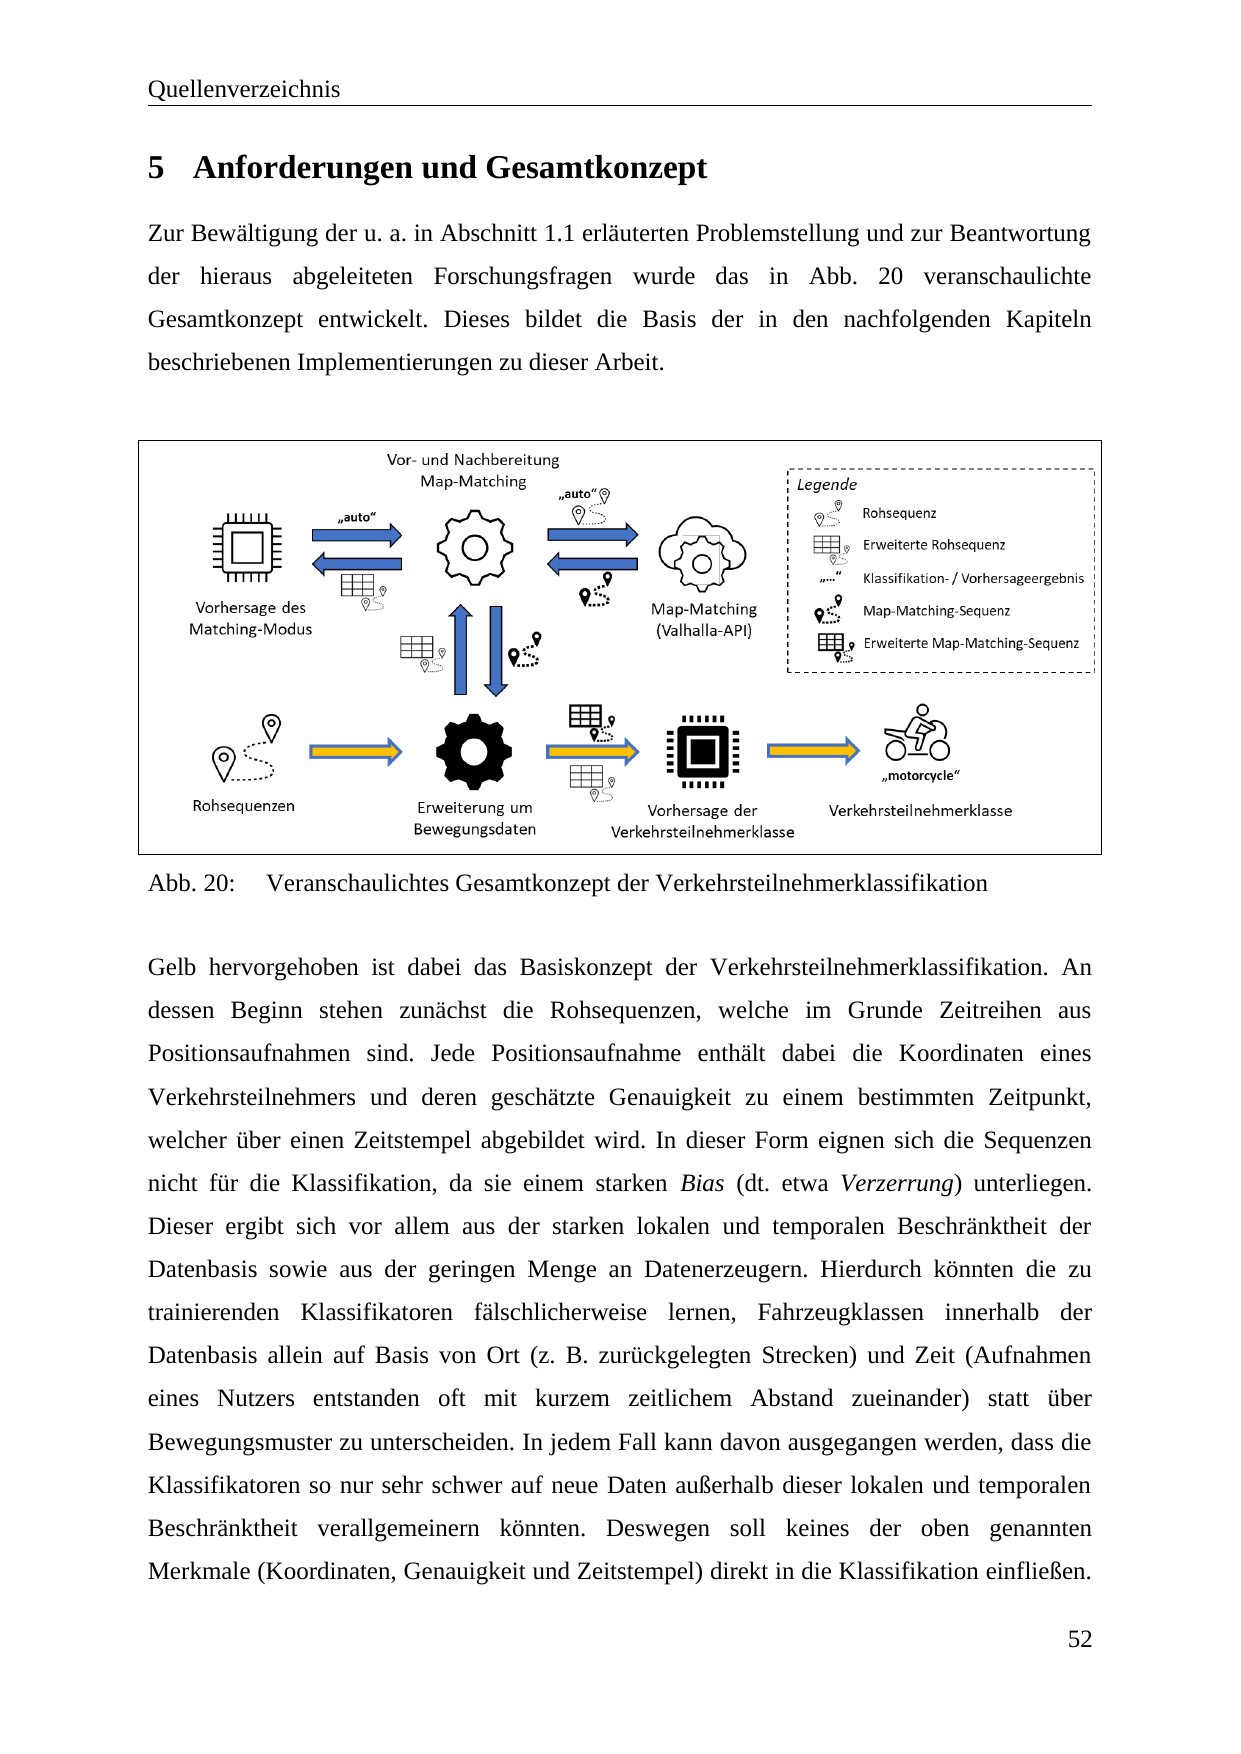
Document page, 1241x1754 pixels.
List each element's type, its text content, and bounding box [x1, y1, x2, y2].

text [148, 952, 1092, 1585]
text Zur Bewältigung der u. a. in Abschnitt 1.1 erläuterten Problemstellung und zur Beantwortung der hieraus abgeleiteten Forschungsfragen wurde das in Abb. 20 veranschaulichte Gesamtkonzept entwickelt. Dieses bildet die Basis der in den nachfolgenden Kapiteln beschriebenen Implementierungen zu dieser Arbeit. [148, 218, 1092, 376]
subtitle Anforderungen und Gesamtkonzept [148, 148, 1092, 186]
picture [147, 443, 1095, 853]
